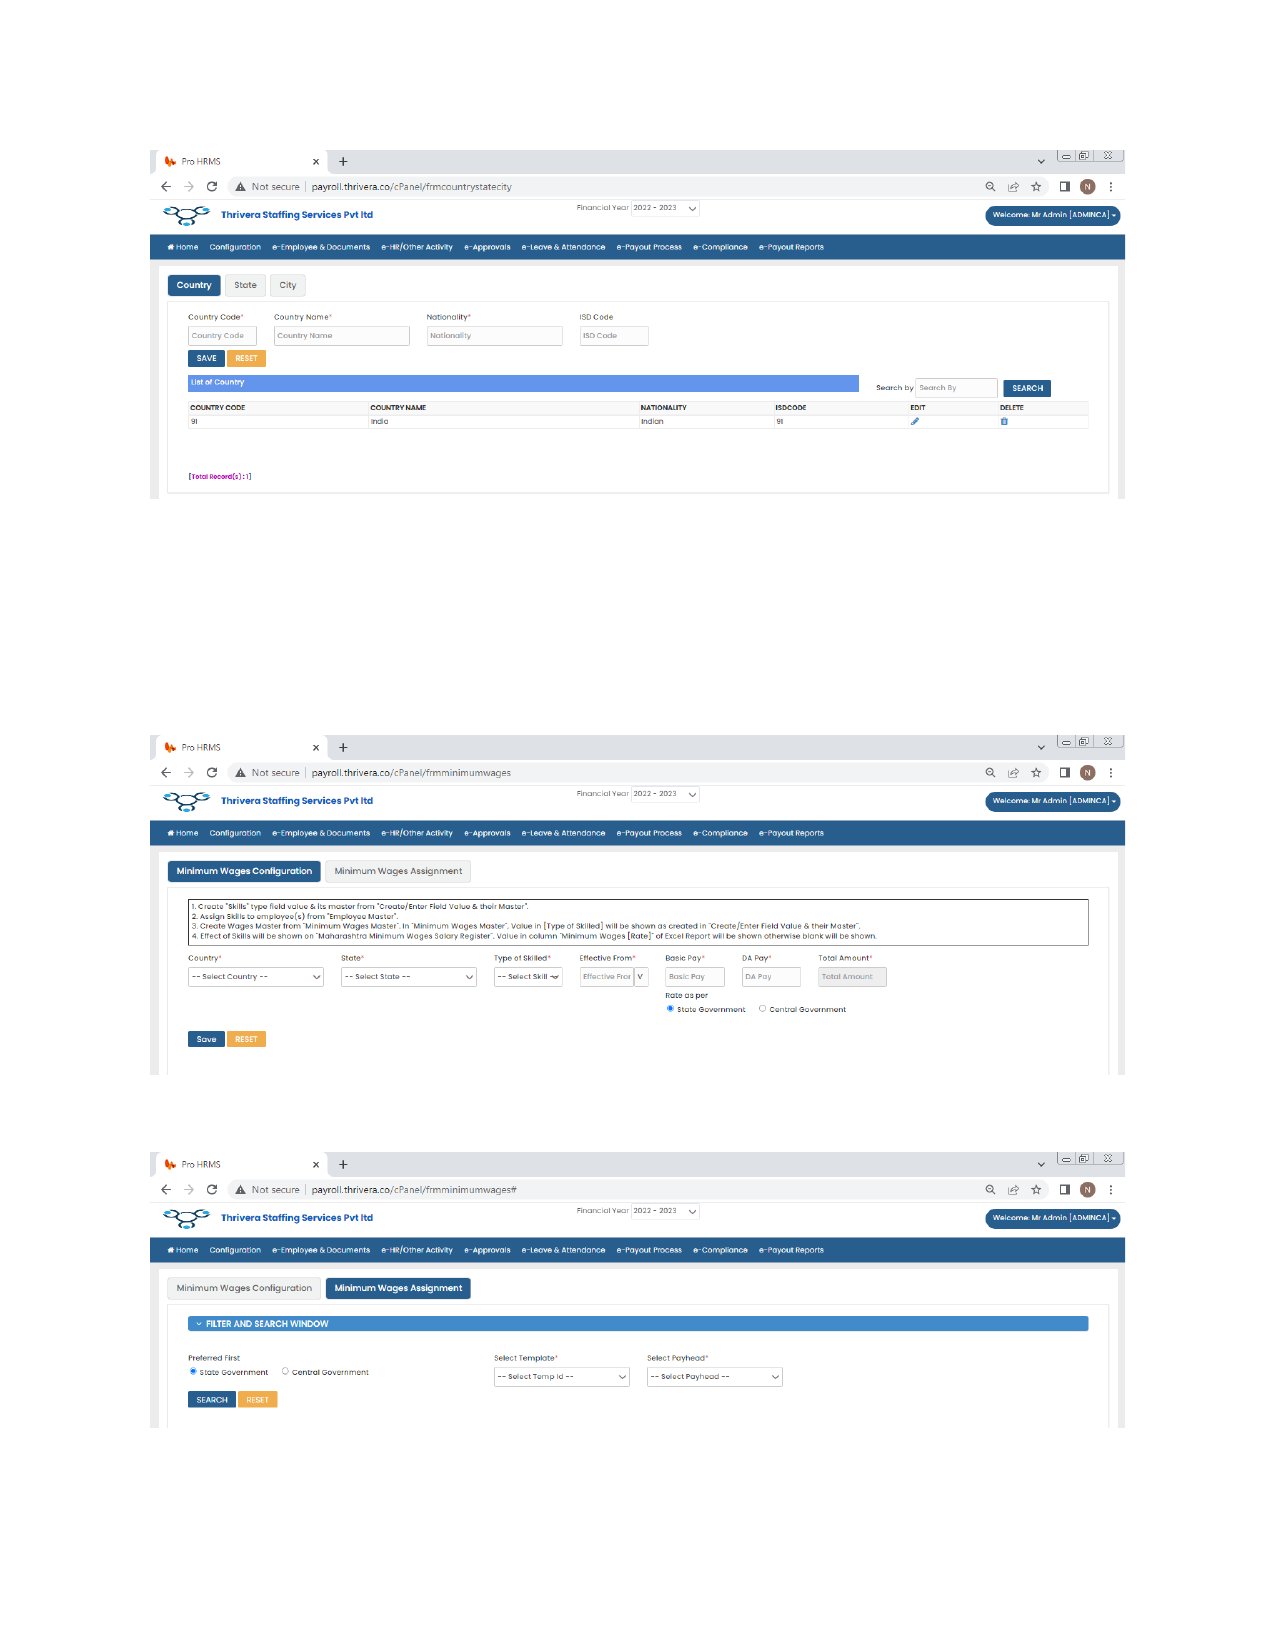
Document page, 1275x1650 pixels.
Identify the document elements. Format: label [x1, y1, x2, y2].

picture [150, 150, 1125, 499]
picture [150, 735, 1125, 1075]
picture [150, 1152, 1125, 1428]
